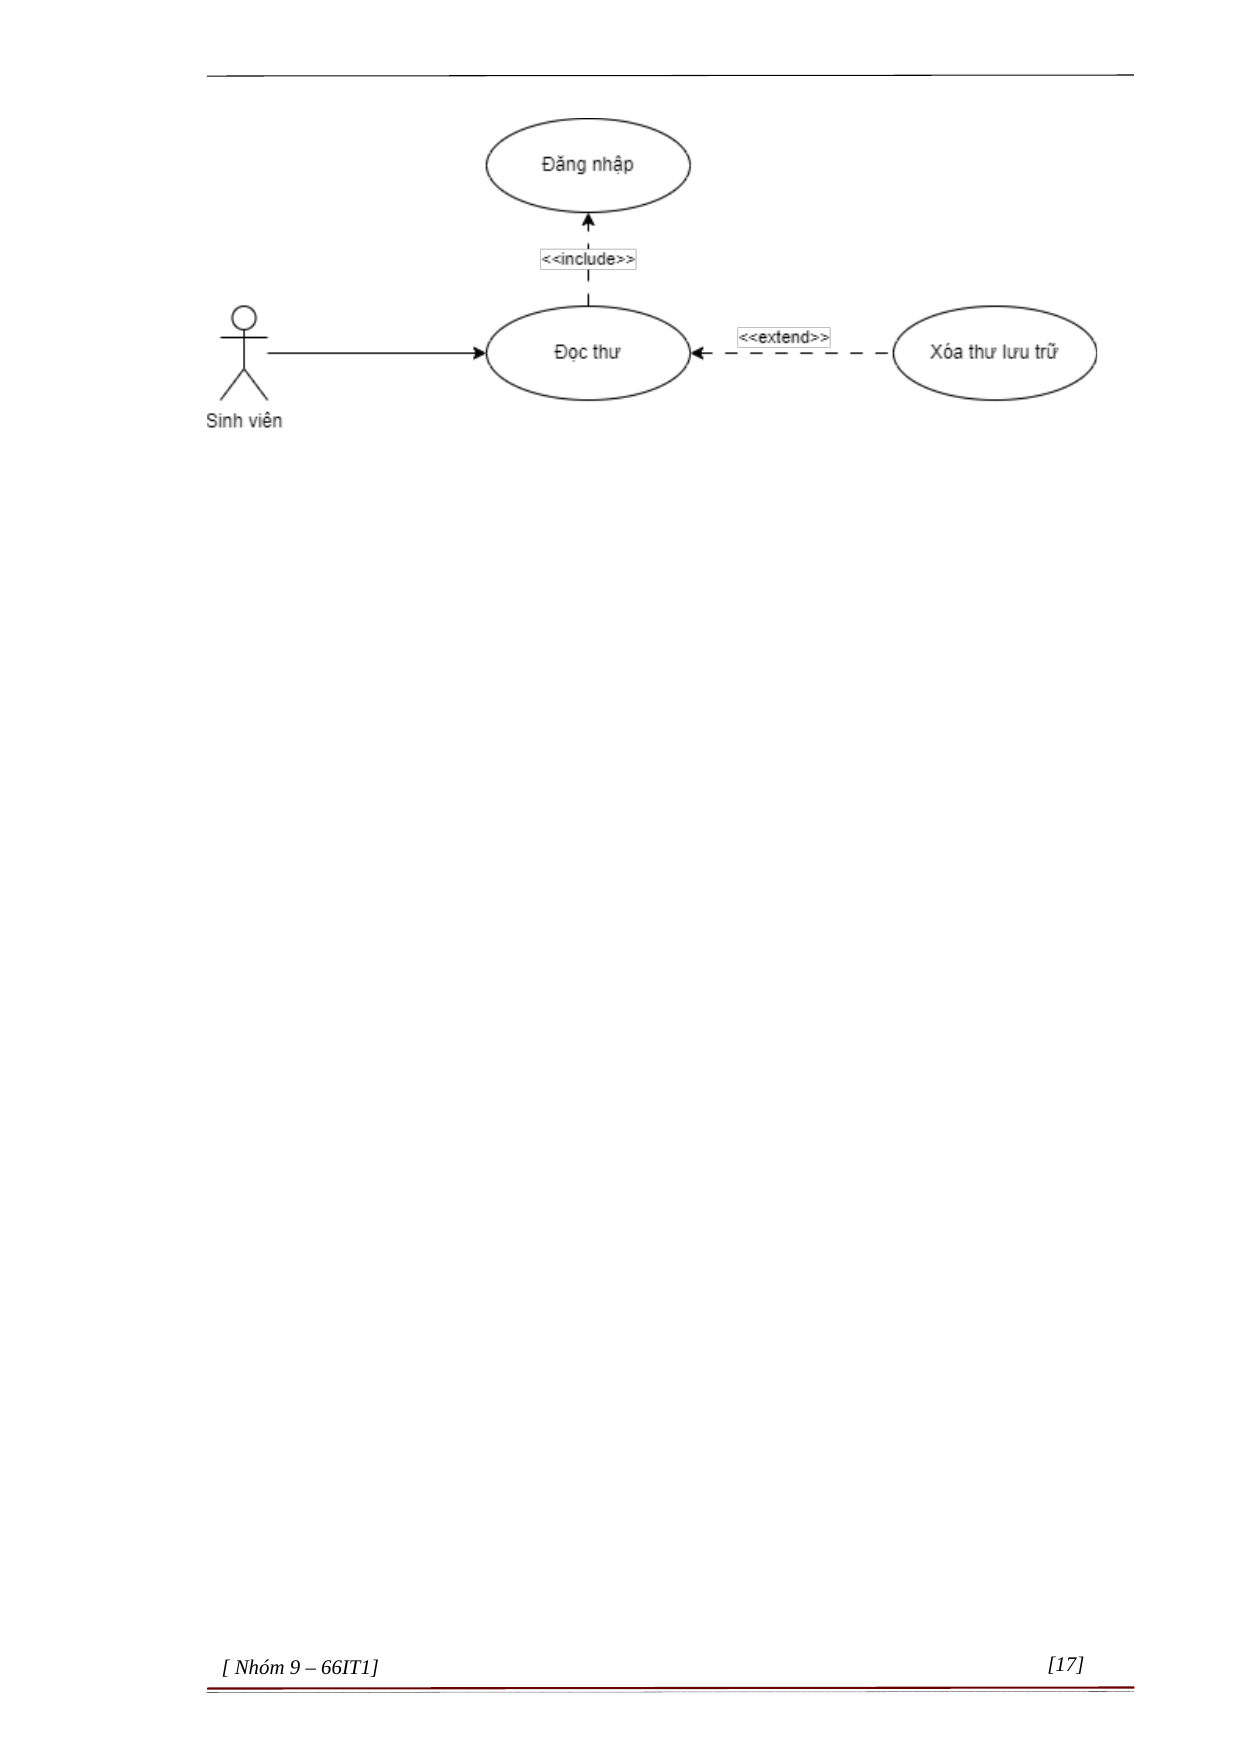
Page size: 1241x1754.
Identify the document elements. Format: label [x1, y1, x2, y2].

picture [206, 118, 1098, 434]
